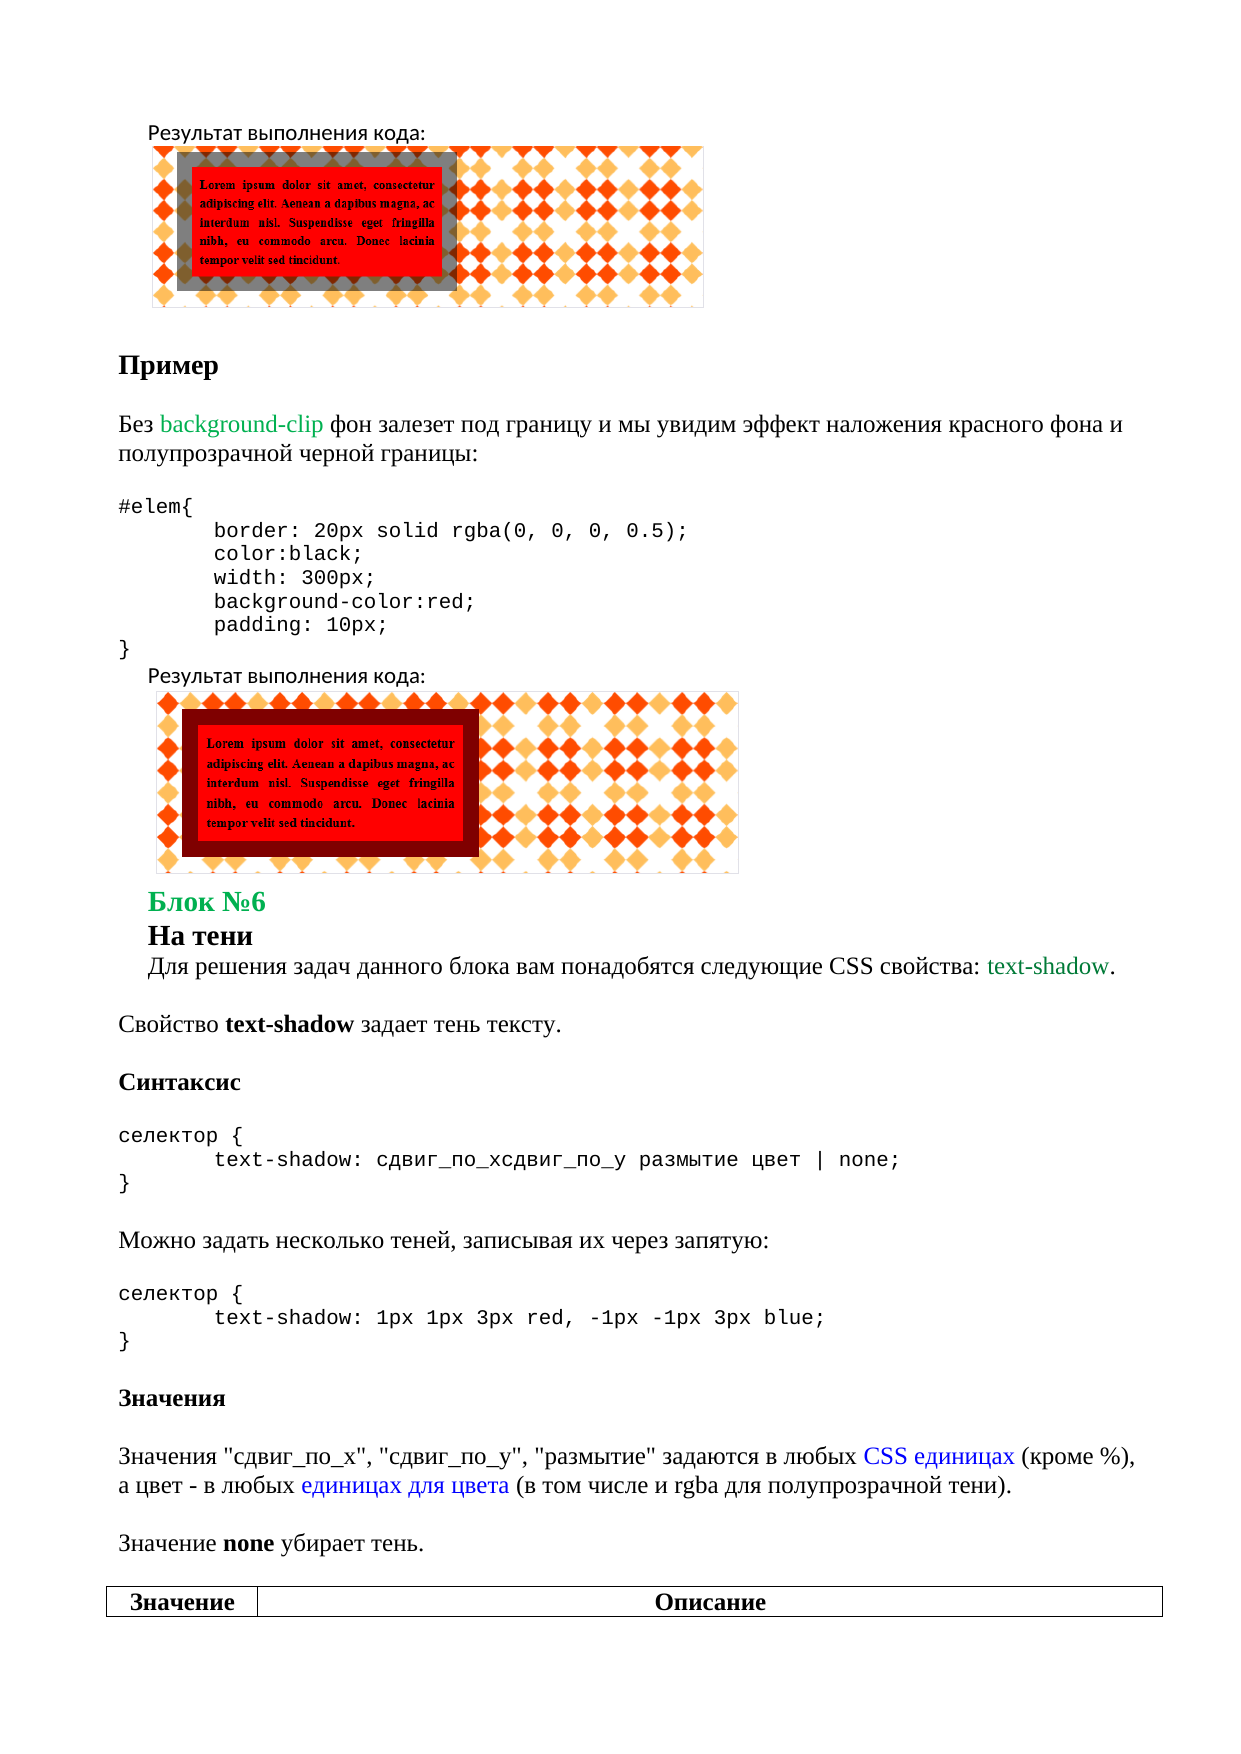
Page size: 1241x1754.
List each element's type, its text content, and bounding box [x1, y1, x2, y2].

text Синтаксис [118, 1067, 1152, 1096]
text Значение none убирает тень. [118, 1528, 1152, 1557]
picture [147, 689, 751, 885]
picture [147, 146, 713, 319]
text background-color:red; [118, 591, 1152, 614]
text } [118, 1172, 1152, 1196]
text Значения [118, 1383, 1152, 1412]
text Для решения задач данного блока вам понадобятся следующие CSS свойства: text-shadow. [118, 951, 1152, 980]
text Блок №6 [118, 884, 1152, 918]
subtitle Пример [118, 348, 1152, 380]
text color:black; [118, 543, 1152, 567]
text text-shadow: сдвиг_по_xсдвиг_по_y размытие цвет | none; [118, 1149, 1152, 1172]
text Значения "сдвиг_по_x", "сдвиг_по_y", "размытие" задаются в любых CSS единицах (кроме %), а цвет - в любых единицах для цвета (в том числе и rgba для полупрозрачной тени). [118, 1441, 1152, 1499]
text border: 20px solid rgba(0, 0, 0, 0.5); [118, 520, 1152, 543]
text Результат выполнения кода: [118, 118, 1107, 146]
text Результат выполнения кода: [118, 662, 1107, 689]
text #elem{ [118, 496, 1152, 520]
text селектор { [118, 1125, 1152, 1149]
text width: 300px; [118, 567, 1152, 591]
table_header Описание [258, 1587, 1162, 1616]
text Свойство text-shadow задает тень тексту. [118, 1009, 1152, 1038]
text На тени [118, 918, 1152, 951]
table_header Значение [107, 1587, 257, 1616]
text padding: 10px; [118, 614, 1152, 638]
text селектор { [118, 1283, 1152, 1307]
text } [118, 638, 1152, 662]
text } [118, 1330, 1152, 1354]
text text-shadow: 1px 1px 3px red, -1px -1px 3px blue; [118, 1307, 1152, 1330]
text Без background-clip фон залезет под границу и мы увидим эффект наложения красного фона и полупрозрачной черной границы: [118, 409, 1152, 467]
text Можно задать несколько теней, записывая их через запятую: [118, 1225, 1152, 1254]
